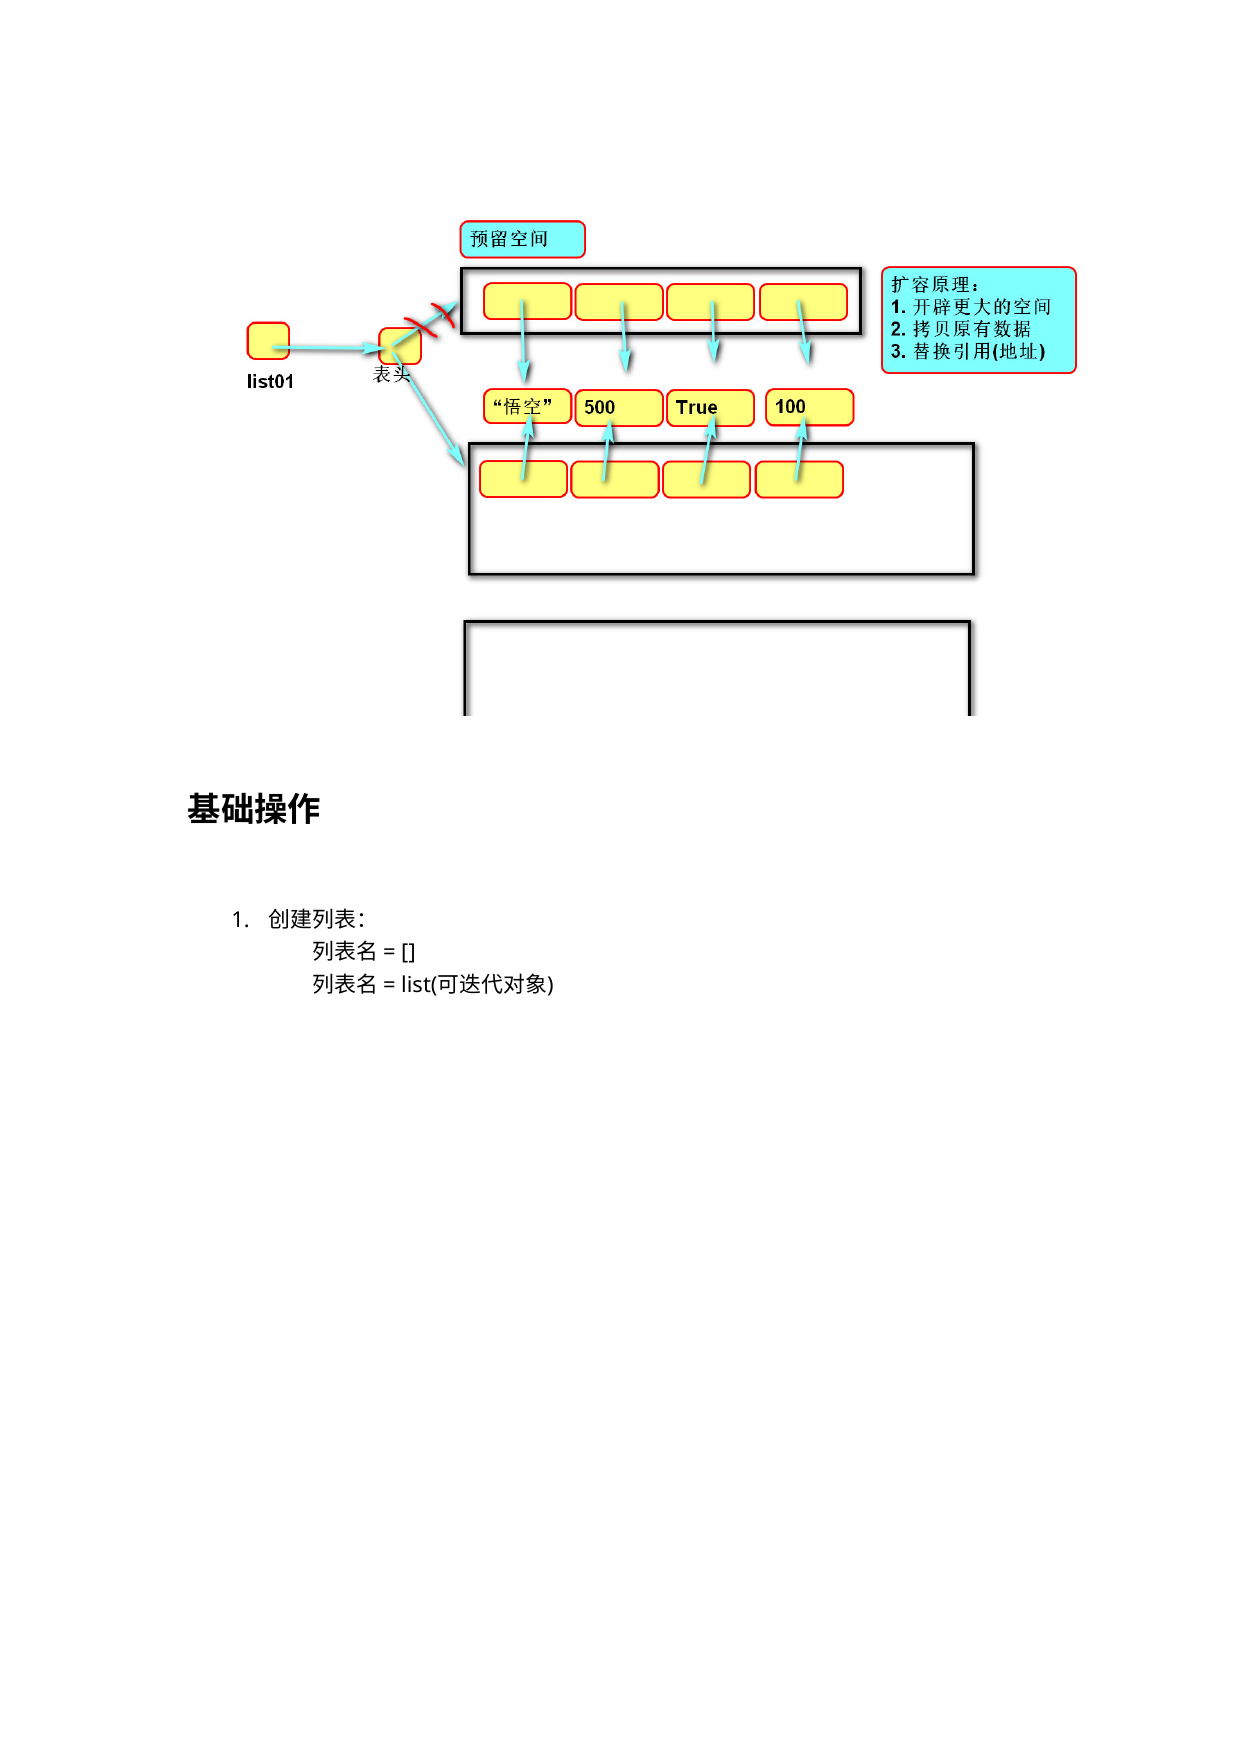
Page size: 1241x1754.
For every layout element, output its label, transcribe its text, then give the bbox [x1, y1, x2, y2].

text 列表名 = [] [269, 934, 1053, 966]
picture [231, 162, 1096, 716]
subtitle 基础操作 [187, 774, 1053, 839]
text 列表名 = list(可迭代对象) [269, 966, 1053, 999]
list 创建列表： [231, 901, 1053, 934]
